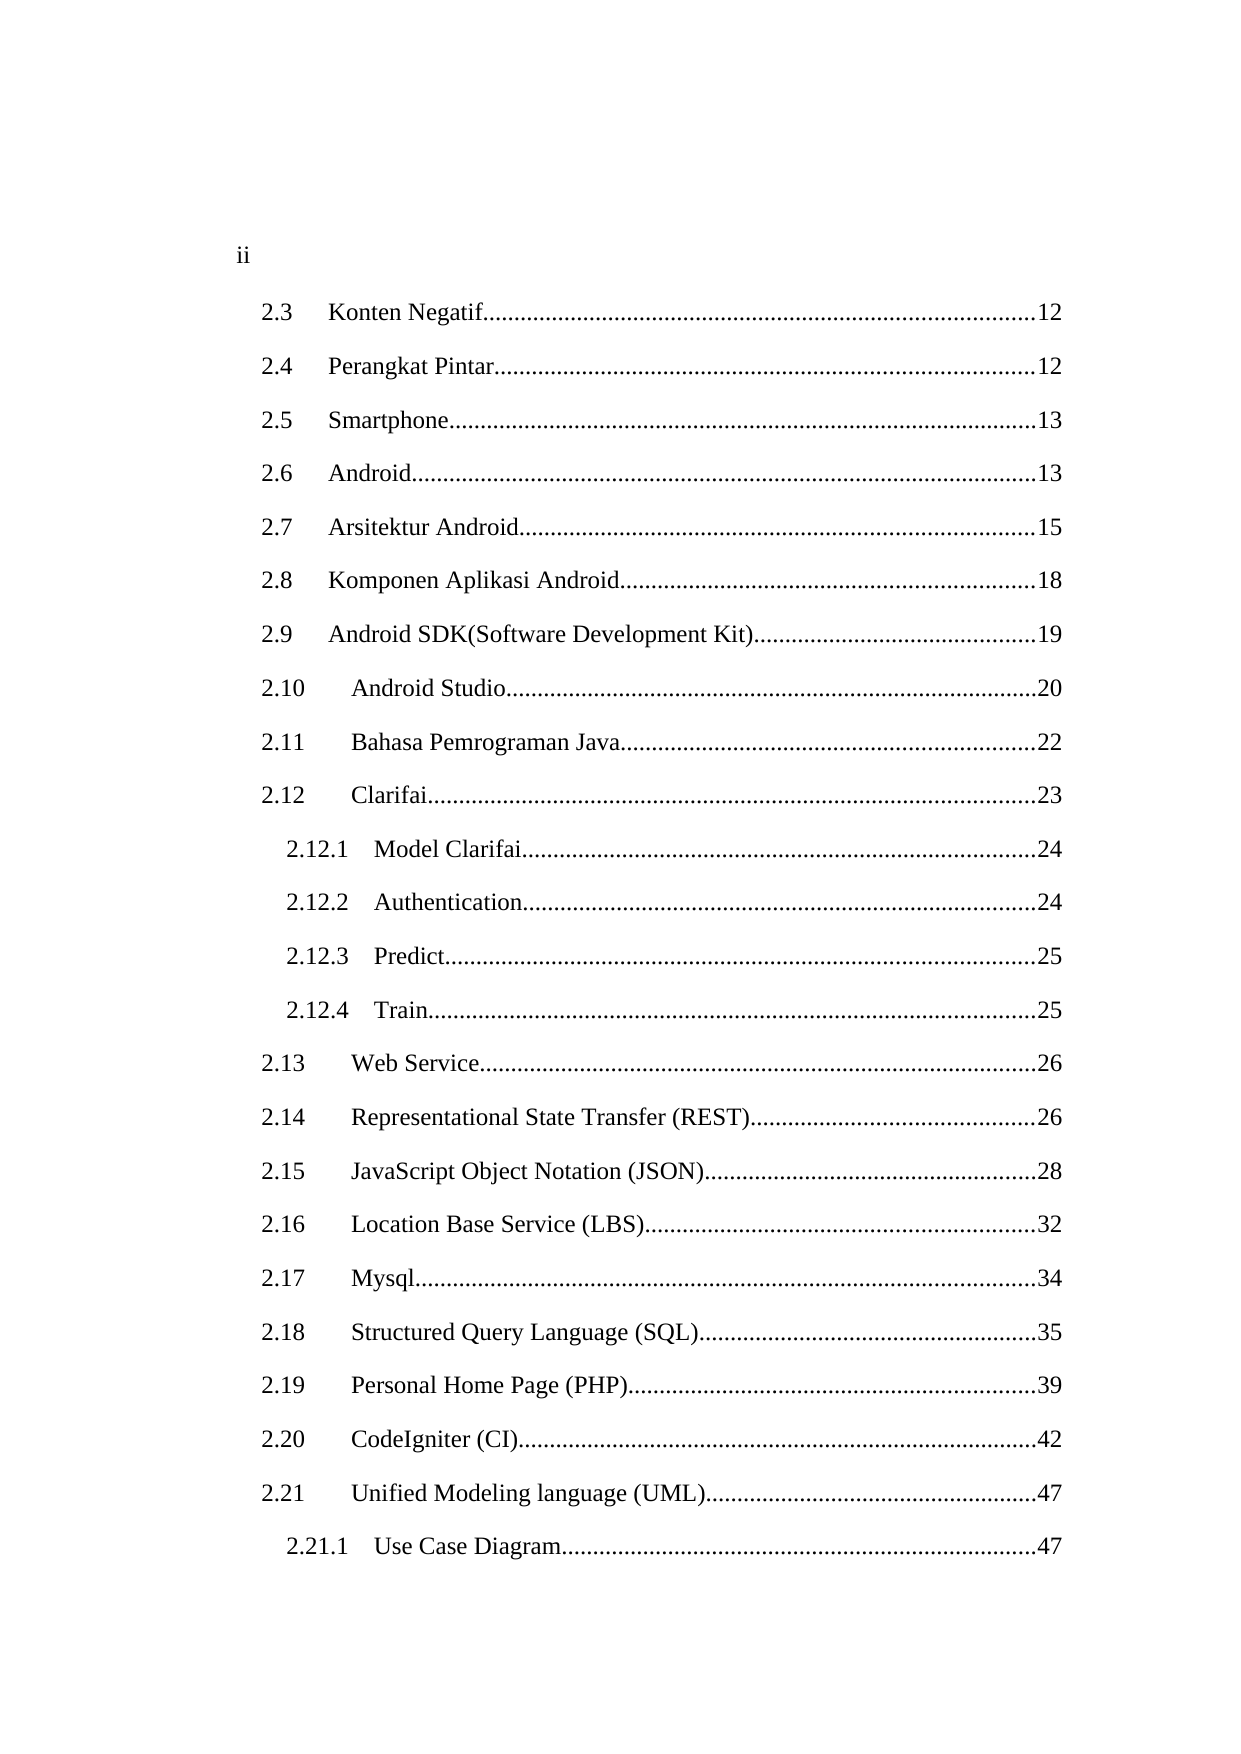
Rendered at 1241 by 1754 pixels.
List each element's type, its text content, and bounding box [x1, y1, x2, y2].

text 2.5 Smartphone 13 [261, 405, 1063, 433]
text 2.13 Web Service 26 [261, 1048, 1063, 1077]
text 2.12.1 Model Clarifai 24 [286, 834, 1063, 863]
text 2.4 Perangkat Pintar 12 [261, 351, 1063, 380]
text 2.7 Arsitektur Android 15 [261, 512, 1063, 541]
text 2.14 Representational State Transfer (REST) 26 [261, 1102, 1063, 1131]
text 2.21.1 Use Case Diagram 47 [286, 1531, 1063, 1560]
text 2.6 Android 13 [261, 458, 1063, 487]
text 2.10 Android Studio 20 [261, 673, 1063, 702]
text 2.12.3 Predict 25 [286, 941, 1063, 970]
text 2.20 CodeIgniter (CI) 42 [261, 1424, 1063, 1453]
text 2.21 Unified Modeling language (UML) 47 [261, 1478, 1063, 1506]
text 2.19 Personal Home Page (PHP) 39 [261, 1370, 1063, 1399]
text 2.18 Structured Query Language (SQL) 35 [261, 1317, 1063, 1345]
text 2.9 Android SDK(Software Development Kit) 19 [261, 619, 1063, 648]
text 2.12.4 Train 25 [286, 995, 1063, 1023]
text 2.15 JavaScript Object Notation (JSON) 28 [261, 1156, 1063, 1184]
text 2.3 Konten Negatif 12 [261, 297, 1063, 326]
text 2.16 Location Base Service (LBS) 32 [261, 1209, 1063, 1238]
text 2.11 Bahasa Pemrograman Java 22 [261, 727, 1063, 755]
text 2.17 Mysql 34 [261, 1263, 1063, 1292]
text 2.12 Clarifai 23 [261, 780, 1063, 809]
text 2.12.2 Authentication 24 [286, 887, 1063, 916]
text 2.8 Komponen Aplikasi Android 18 [261, 566, 1063, 594]
